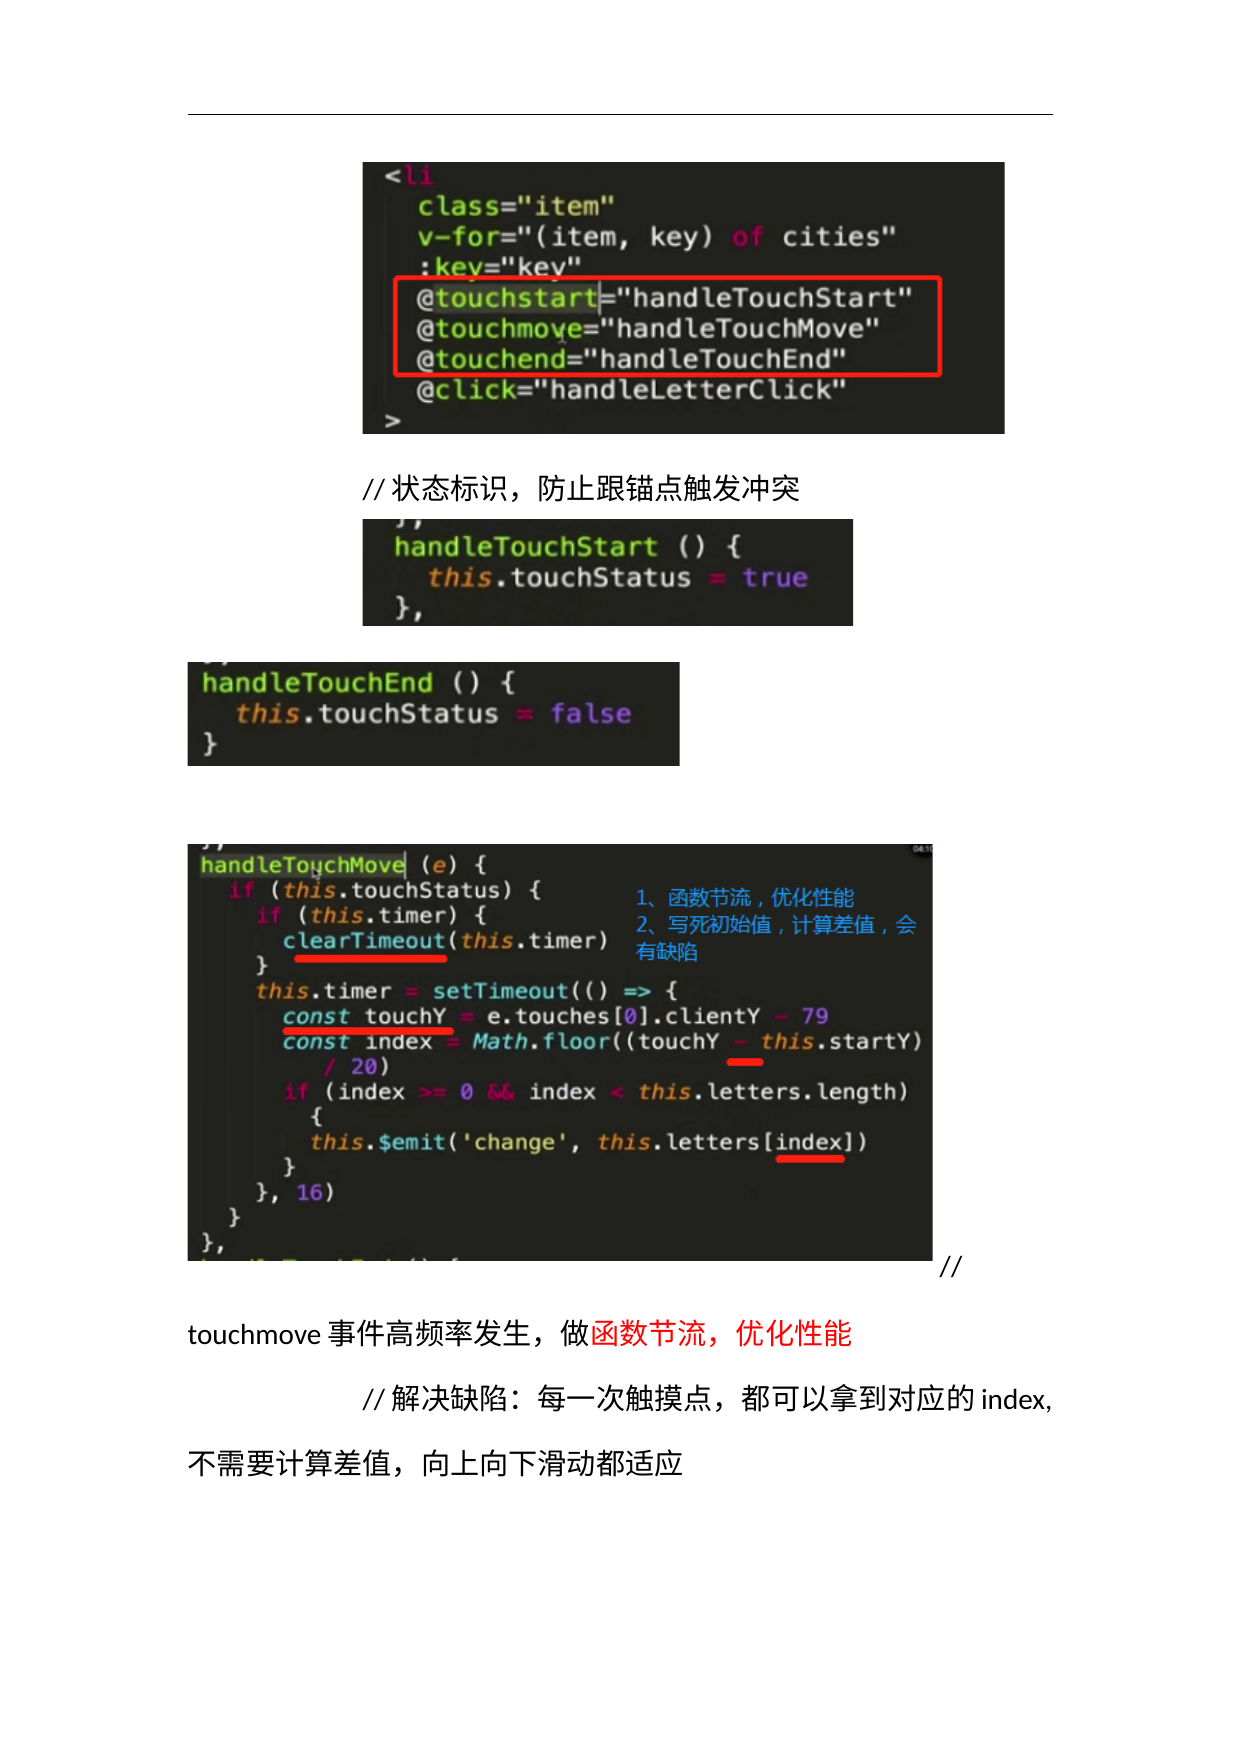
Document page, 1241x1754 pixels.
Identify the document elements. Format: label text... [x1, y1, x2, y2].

text // 状态标识，防止跟锚点触发冲突 [187, 454, 1053, 519]
picture [362, 519, 854, 626]
picture [187, 662, 680, 766]
text // 解决缺陷：每一次触摸点，都可以拿到对应的index,不需要计算差值，向上向下滑动都适应 [187, 1364, 1053, 1494]
picture [187, 844, 933, 1261]
picture [362, 162, 1005, 434]
